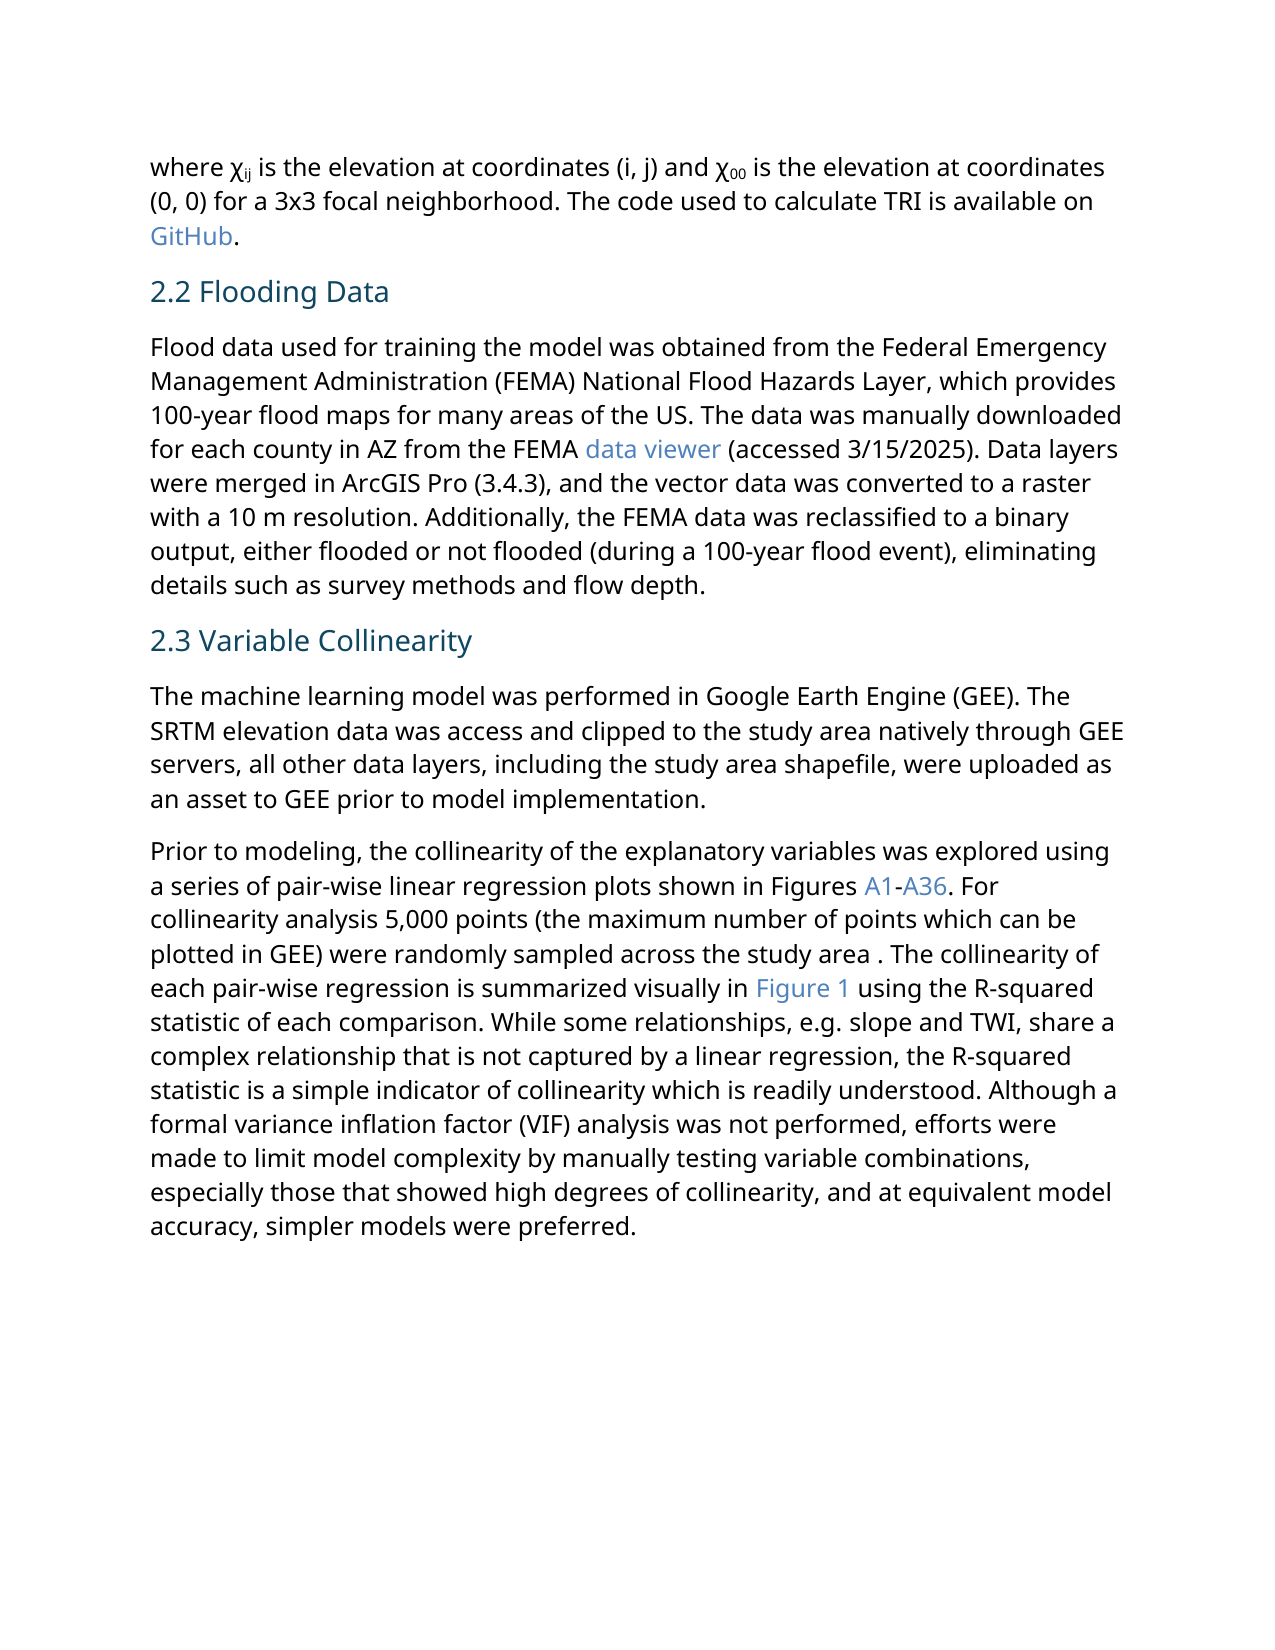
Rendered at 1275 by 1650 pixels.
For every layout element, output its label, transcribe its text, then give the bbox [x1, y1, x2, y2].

subtitle 2.2 Flooding Data [150, 271, 1125, 311]
text Flood data used for training the model was obtained from the Federal Emergency Management Administration (FEMA) National Flood Hazards Layer, which provides 100-year flood maps for many areas of the US. The data was manually downloaded for each county in AZ from the FEMA data viewer (accessed 3/15/2025). Data layers were merged in ArcGIS Pro (3.4.3), and the vector data was converted to a raster with a 10 m resolution. Additionally, the FEMA data was reclassified to a binary output, either flooded or not flooded (during a 100-year flood event), eliminating details such as survey methods and flow depth. [150, 329, 1125, 602]
subtitle 2.3 Variable Collinearity [150, 621, 1125, 660]
text The machine learning model was performed in Google Earth Engine (GEE). The SRTM elevation data was access and clipped to the study area natively through GEE servers, all other data layers, including the study area shapefile, were uploaded as an asset to GEE prior to model implementation. [150, 679, 1125, 815]
text Prior to modeling, the collinearity of the explanatory variables was explored using a series of pair-wise linear regression plots shown in Figures A1-A36. For collinearity analysis 5,000 points (the maximum number of points which can be plotted in GEE) were randomly sampled across the study area . The collinearity of each pair-wise regression is summarized visually in Figure 1 using the R-squared statistic of each comparison. While some relationships, e.g. slope and TWI, share a complex relationship that is not captured by a linear regression, the R-squared statistic is a simple indicator of collinearity which is readily understood. Although a formal variance inflation factor (VIF) analysis was not performed, efforts were made to limit model complexity by manually testing variable combinations, especially those that showed high degrees of collinearity, and at equivalent model accuracy, simpler models were preferred. [150, 834, 1125, 1243]
text where χij is the elevation at coordinates (i, j) and χ00 is the elevation at coordinates (0, 0) for a 3x3 focal neighborhood. The code used to calculate TRI is available on GitHub. [150, 150, 1125, 252]
